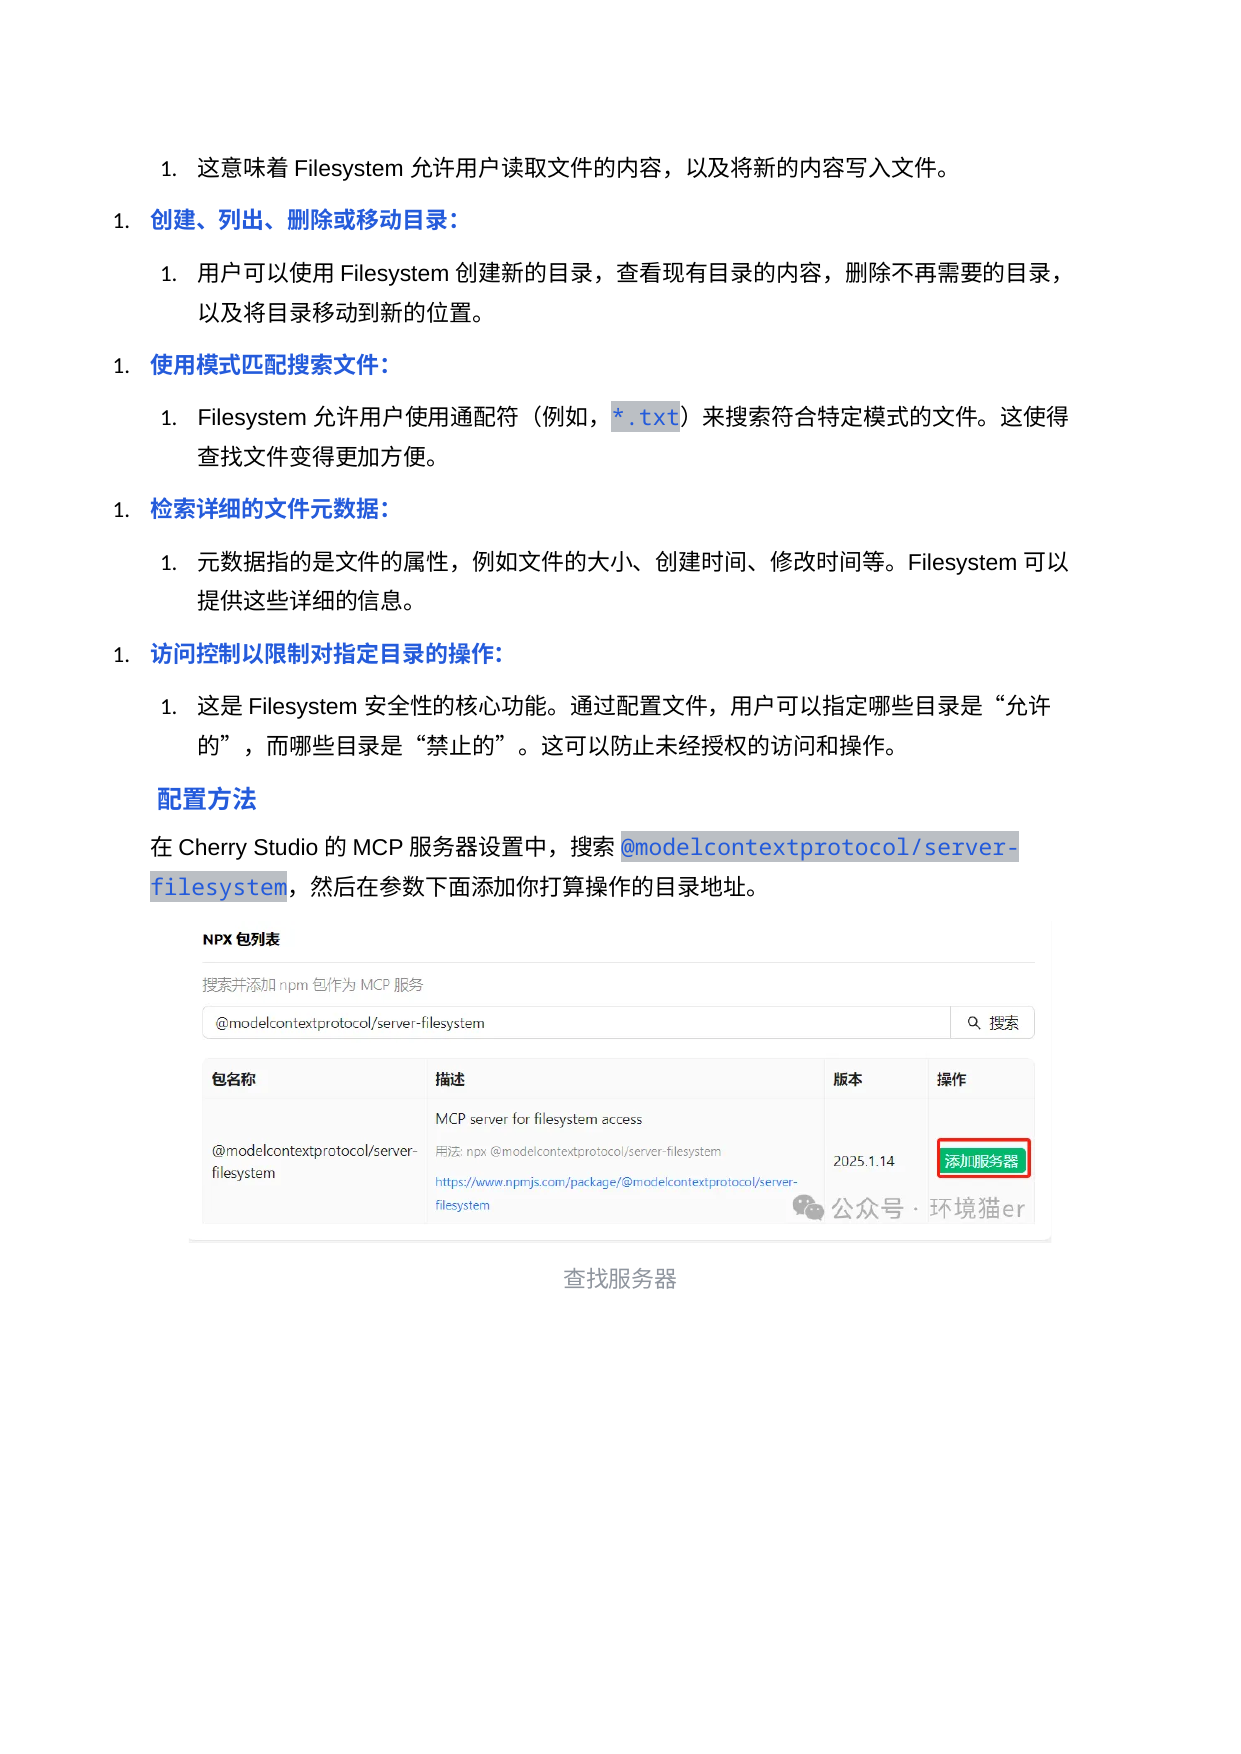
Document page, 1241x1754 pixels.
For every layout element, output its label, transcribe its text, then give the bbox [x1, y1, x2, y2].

list 访问控制以限制对指定目录的操作： [112, 636, 1090, 669]
list 使用模式匹配搜索文件： [112, 347, 1090, 380]
text 查找服务器 [150, 1261, 1090, 1294]
list 检索详细的文件元数据： [112, 491, 1090, 524]
list 元数据指的是文件的属性，例如文件的大小、创建时间、修改时间等。Filesystem 可以提供这些详细的信息。 [160, 543, 1090, 616]
picture [188, 921, 1052, 1243]
text 在 Cherry Studio 的 MCP 服务器设置中，搜索 @modelcontextprotocol/server-filesystem，然后在参数下面添加你打算操作的目录地址。 [150, 829, 1090, 902]
list 这是 Filesystem 安全性的核心功能。通过配置文件，用户可以指定哪些目录是“允许的”，而哪些目录是“禁止的”。这可以防止未经授权的访问和操作。 [160, 688, 1090, 761]
list 这意味着 Filesystem 允许用户读取文件的内容，以及将新的内容写入文件。 [160, 150, 1090, 183]
list Filesystem 允许用户使用通配符（例如，*.txt）来搜索符合特定模式的文件。这使得查找文件变得更加方便。 [160, 399, 1090, 472]
list 创建、列出、删除或移动目录： [112, 202, 1090, 236]
list 用户可以使用 Filesystem 创建新的目录，查看现有目录的内容，删除不再需要的目录，以及将目录移动到新的位置。 [160, 254, 1090, 328]
